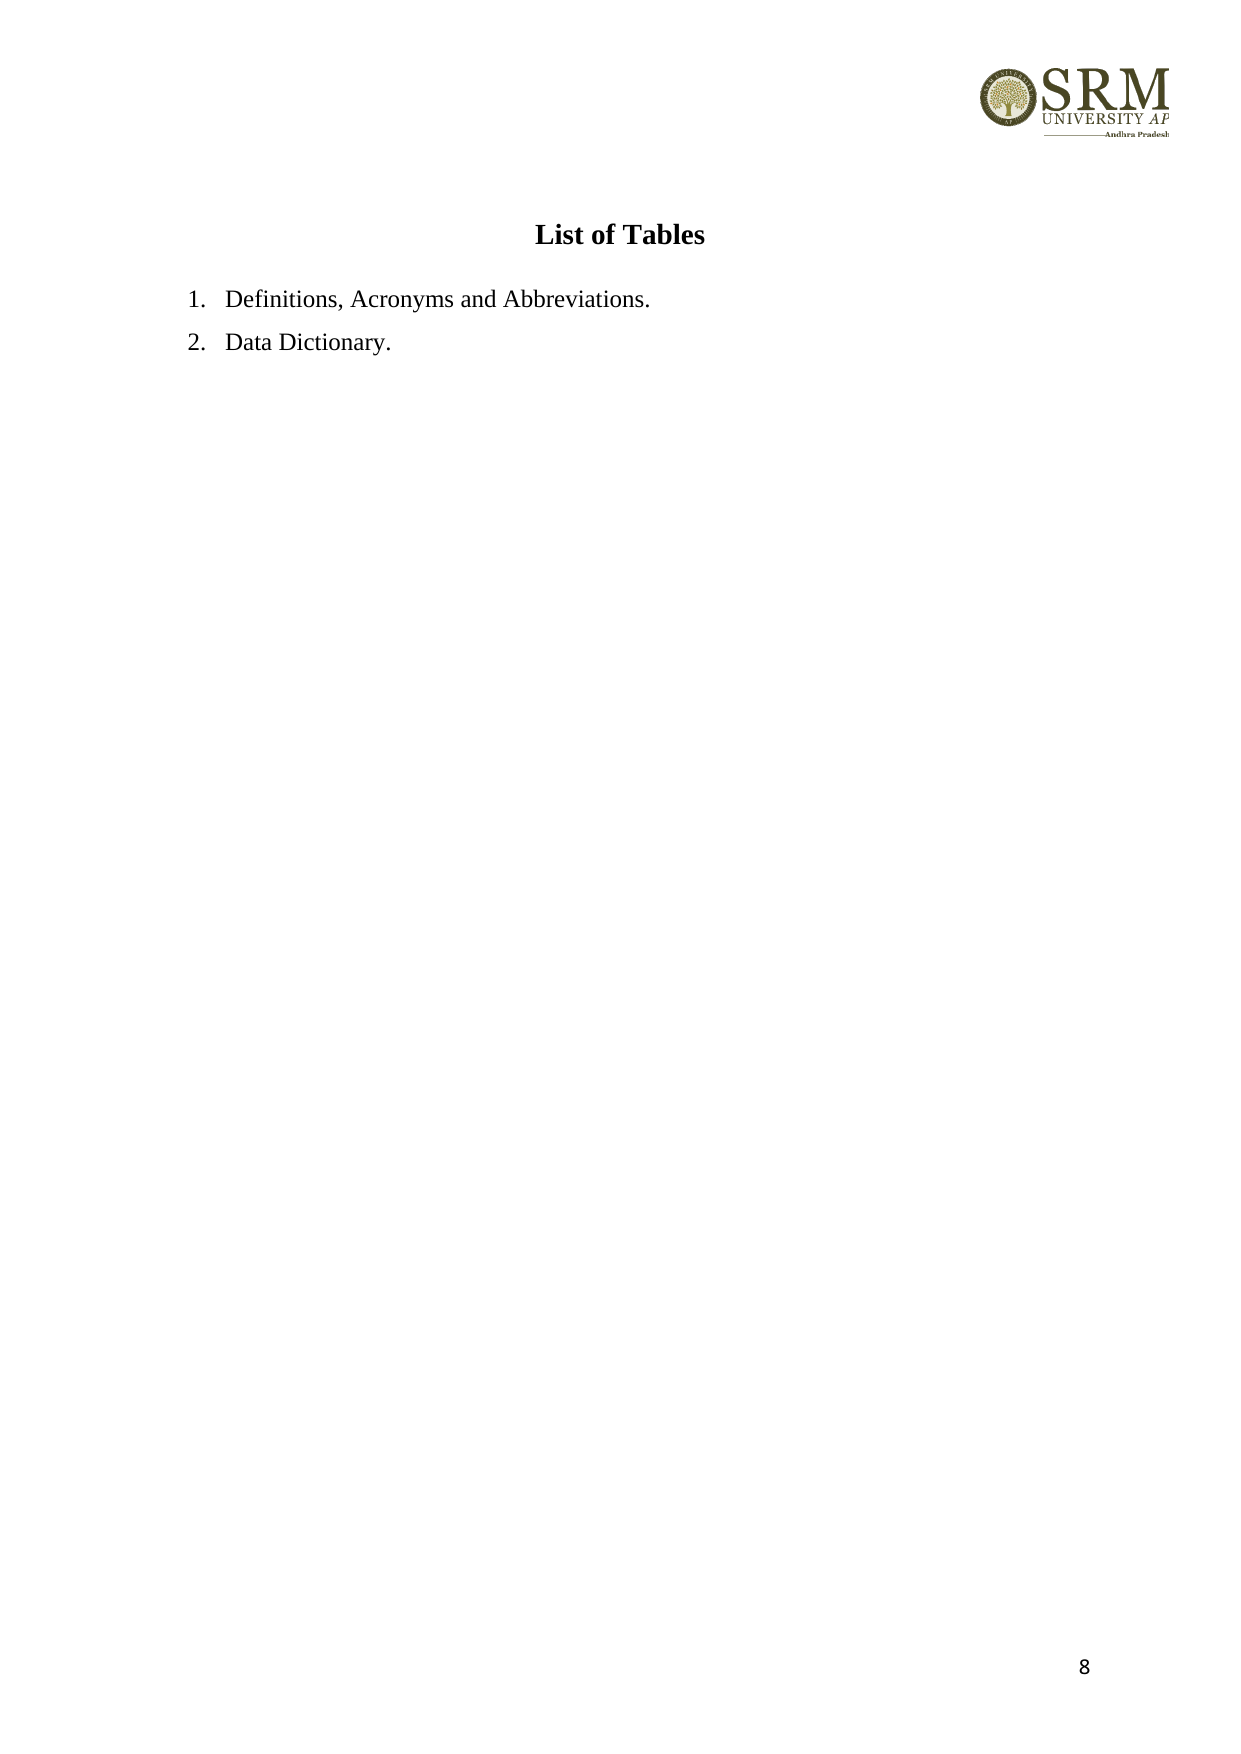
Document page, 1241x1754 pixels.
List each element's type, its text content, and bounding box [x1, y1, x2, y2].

list Definitions, Acronyms and Abbreviations. [187, 284, 1090, 313]
picture [980, 68, 1169, 137]
list Data Dictionary. [187, 327, 1090, 356]
text List of Tables [150, 217, 1090, 251]
